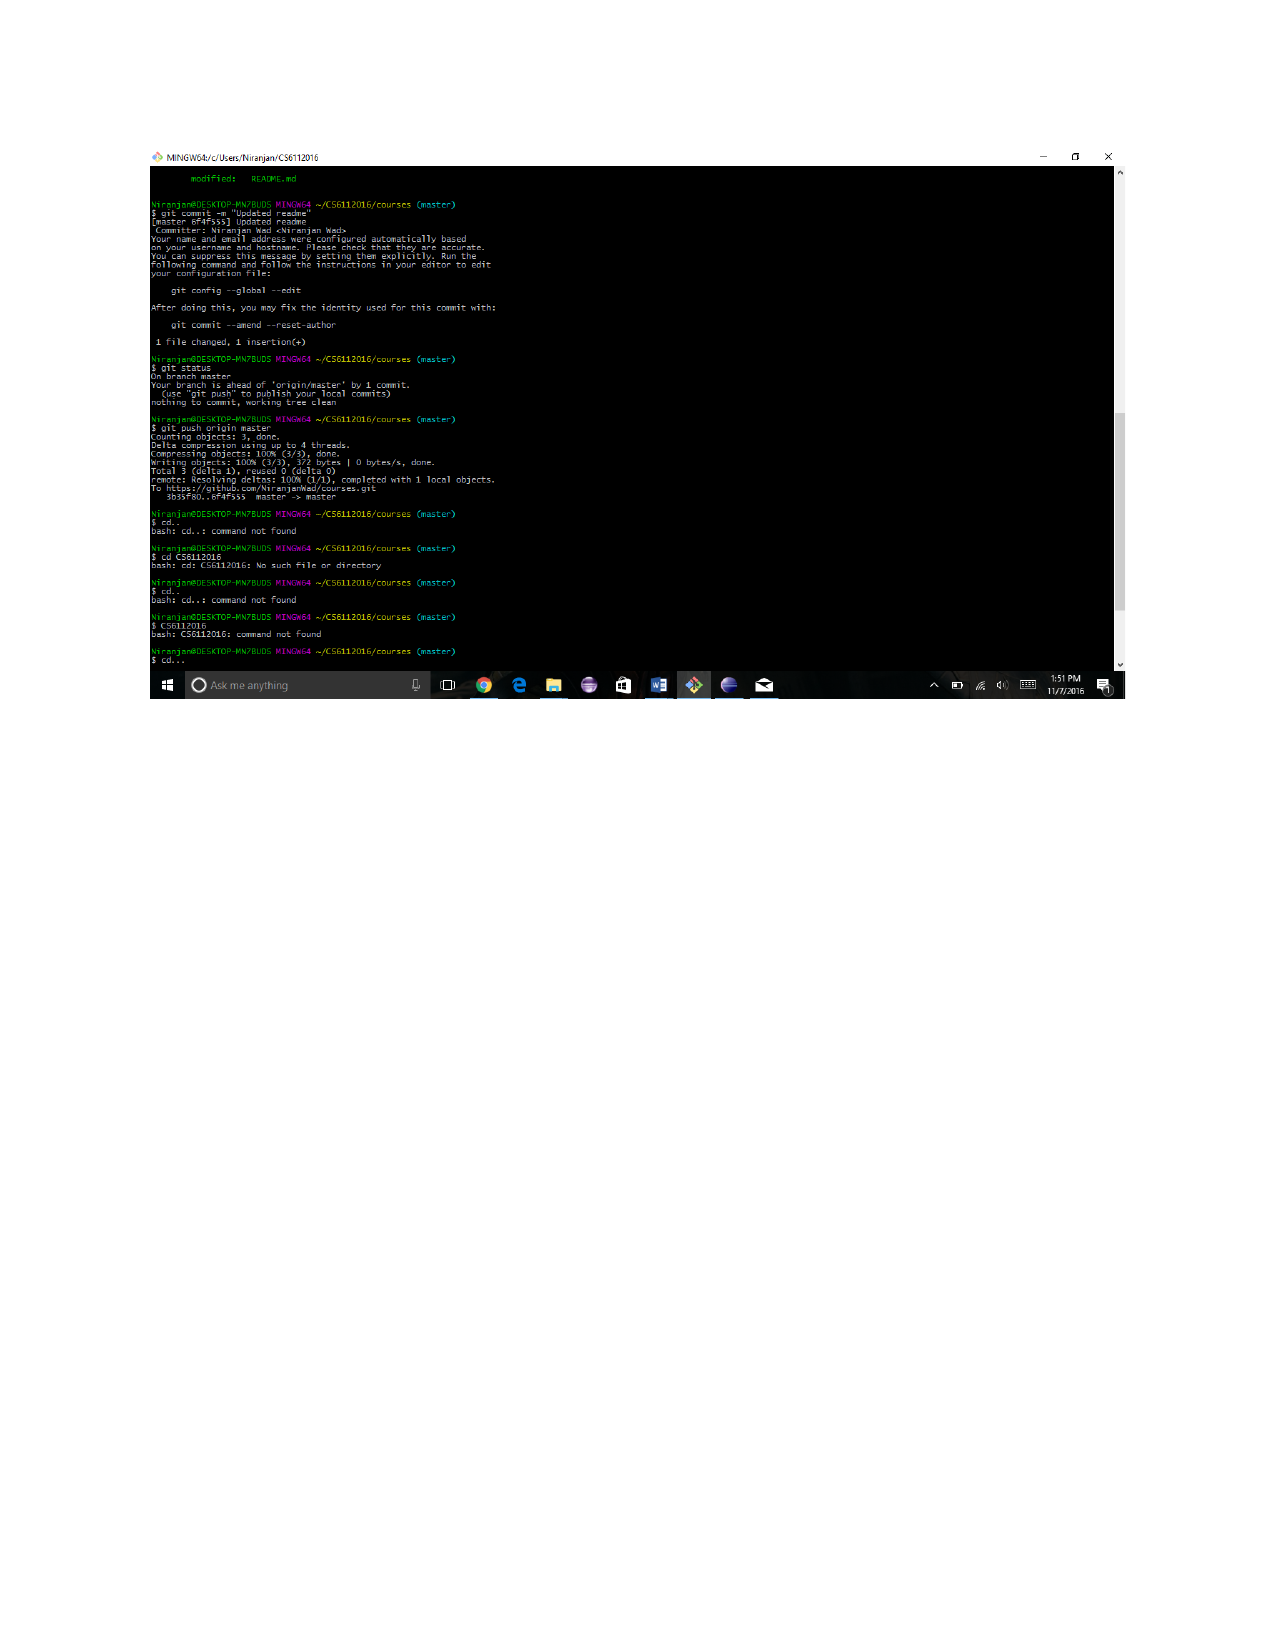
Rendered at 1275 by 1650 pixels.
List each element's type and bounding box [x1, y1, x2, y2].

picture [150, 150, 1125, 699]
